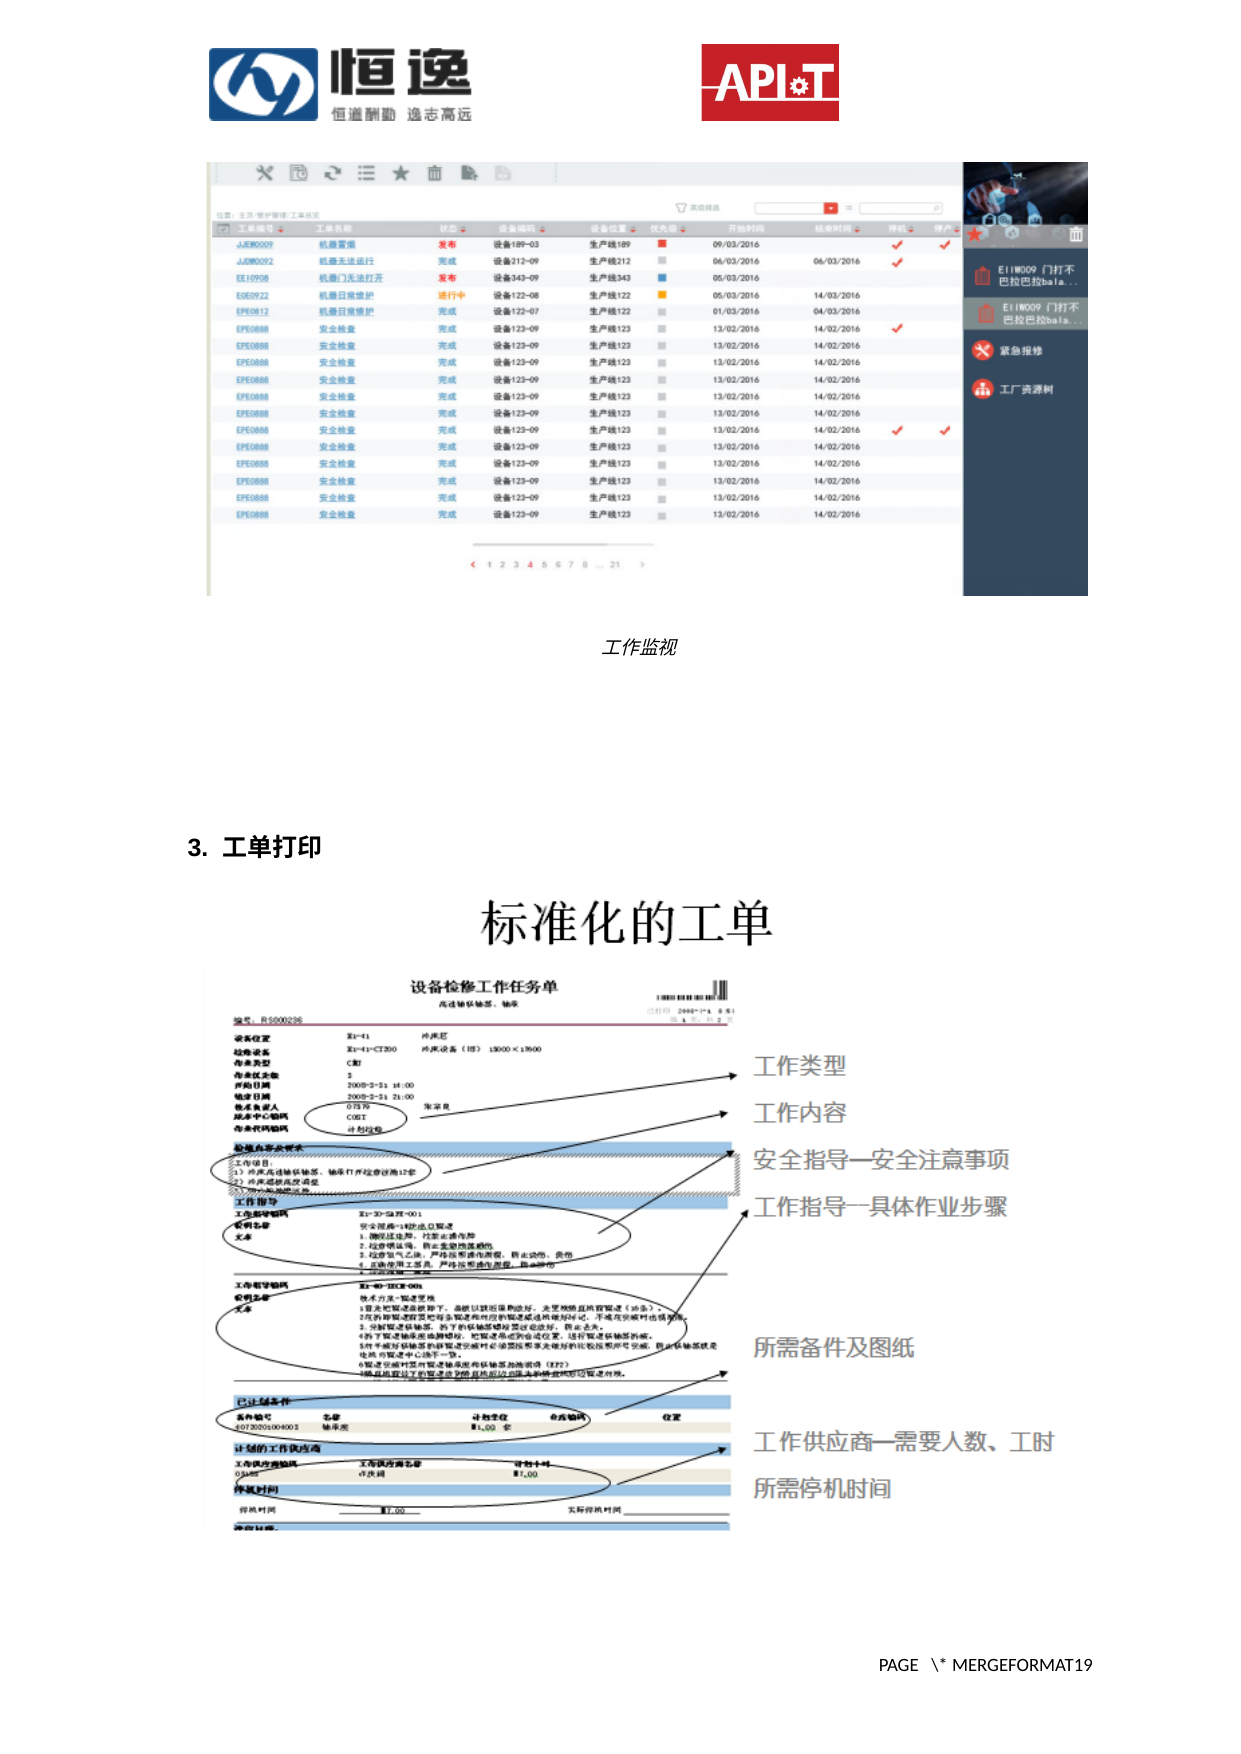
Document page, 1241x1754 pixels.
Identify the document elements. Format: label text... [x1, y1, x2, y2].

picture [206, 162, 1088, 596]
picture [203, 896, 1076, 1536]
text 3. 工单打印 [187, 813, 1093, 878]
text 工作监视 [187, 630, 1093, 663]
picture [701, 44, 839, 121]
picture [209, 48, 474, 121]
